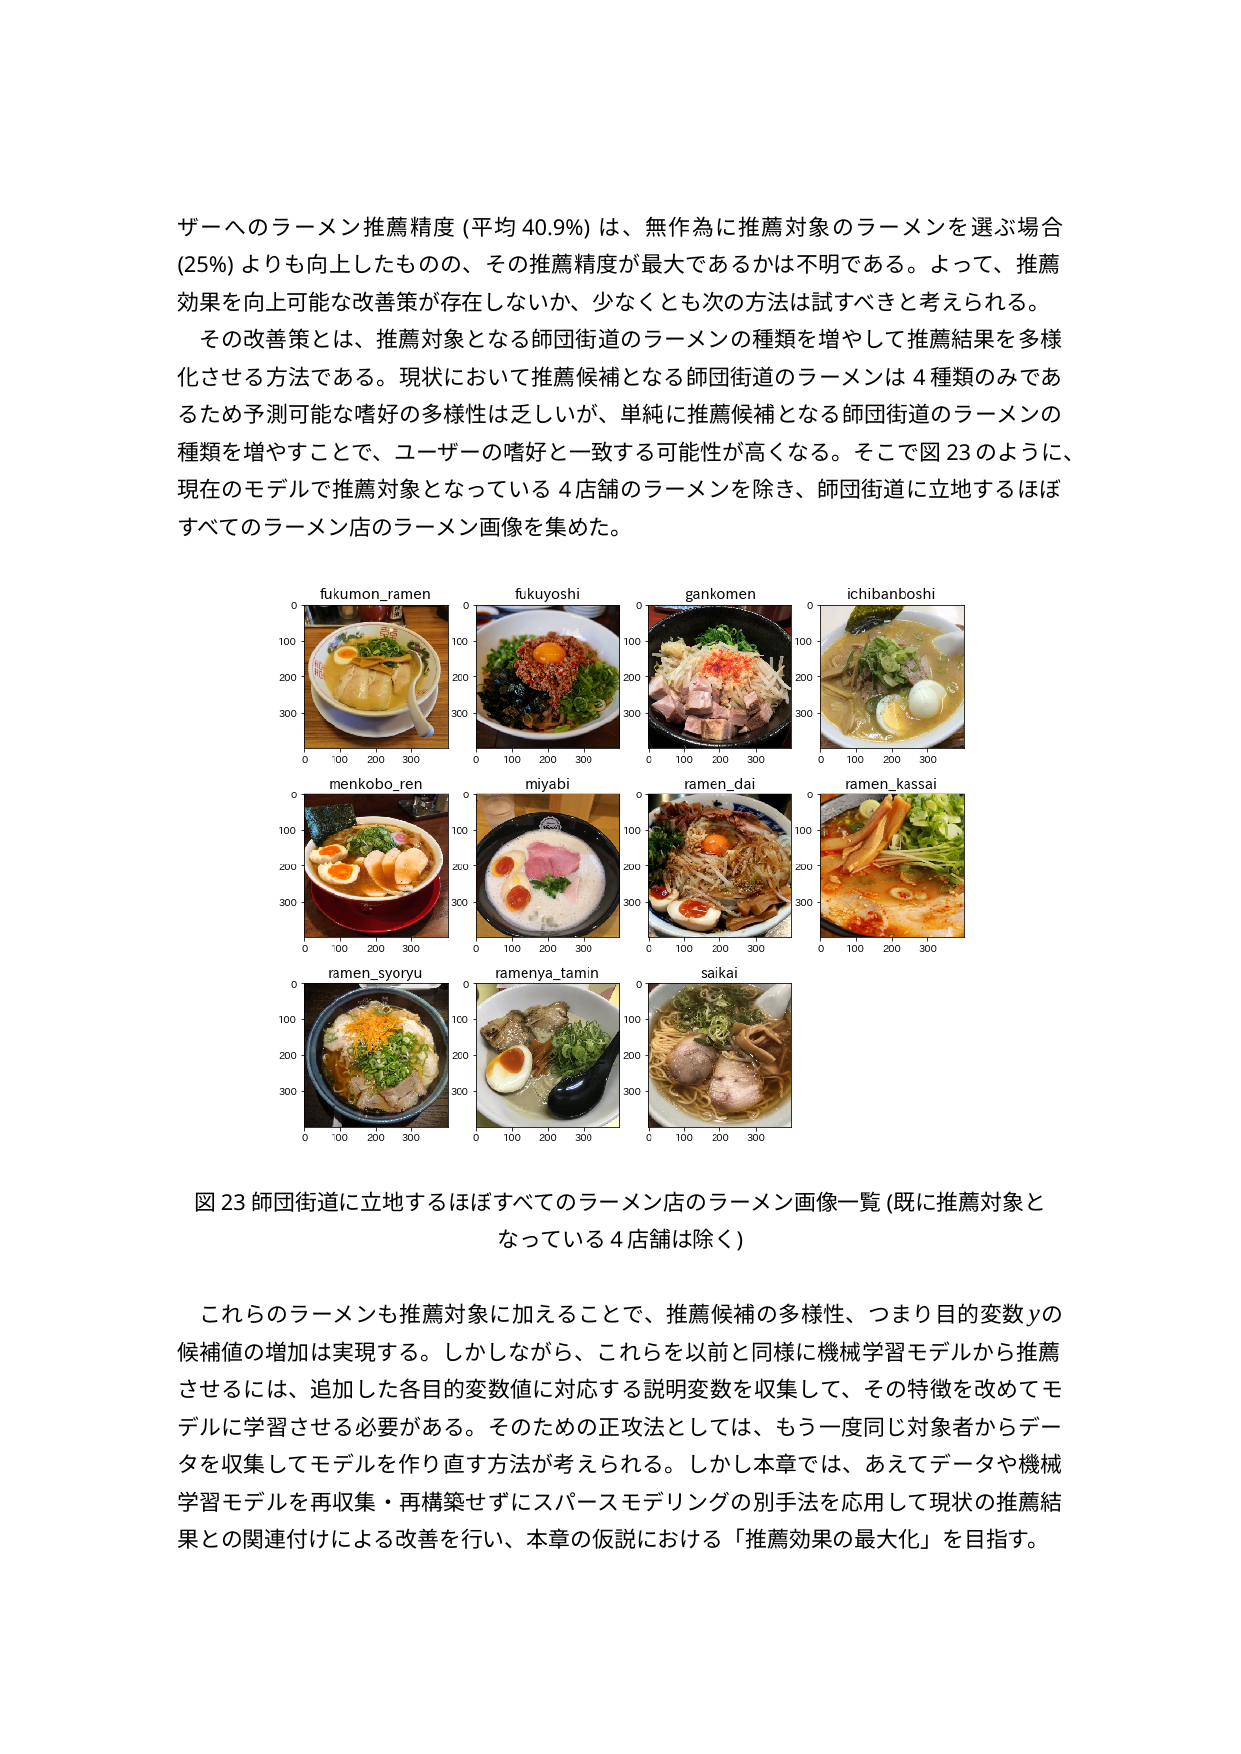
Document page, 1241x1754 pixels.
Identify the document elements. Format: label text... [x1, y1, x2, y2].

picture [271, 581, 969, 1149]
text 図23 師団街道に立地するほぼすべてのラーメン店のラーメン画像一覧 (既に推薦対象となっている4店舗は除く) [177, 1182, 1063, 1257]
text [177, 207, 1063, 319]
text これらのラーメンも推薦対象に加えることで、推薦候補の多様性、つまり目的変数の候補値の増加は実現する。しかしながら、これらを以前と同様に機械学習モデルから推薦させるには、追加した各目的変数値に対応する説明変数を収集して、その特徴を改めてモデルに学習させる必要がある。そのための正攻法としては、もう一度同じ対象者からデータを収集してモデルを作り直す方法が考えられる。しかし本章では、あえてデータや機械学習モデルを再収集・再構築せずにスパースモデリングの別手法を応用して現状の推薦結果との関連付けによる改善を行い、本章の仮説における「推薦効果の最大化」を目指す。 [177, 1294, 1063, 1557]
text その改善策とは、推薦対象となる師団街道のラーメンの種類を増やして推薦結果を多様化させる方法である。現状において推薦候補となる師団街道のラーメンは4種類のみであるため予測可能な嗜好の多様性は乏しいが、単純に推薦候補となる師団街道のラーメンの種類を増やすことで、ユーザーの嗜好と一致する可能性が高くなる。そこで図23のように、現在のモデルで推薦対象となっている4店舗のラーメンを除き、師団街道に立地するほぼすべてのラーメン店のラーメン画像を集めた。 [177, 319, 1063, 544]
